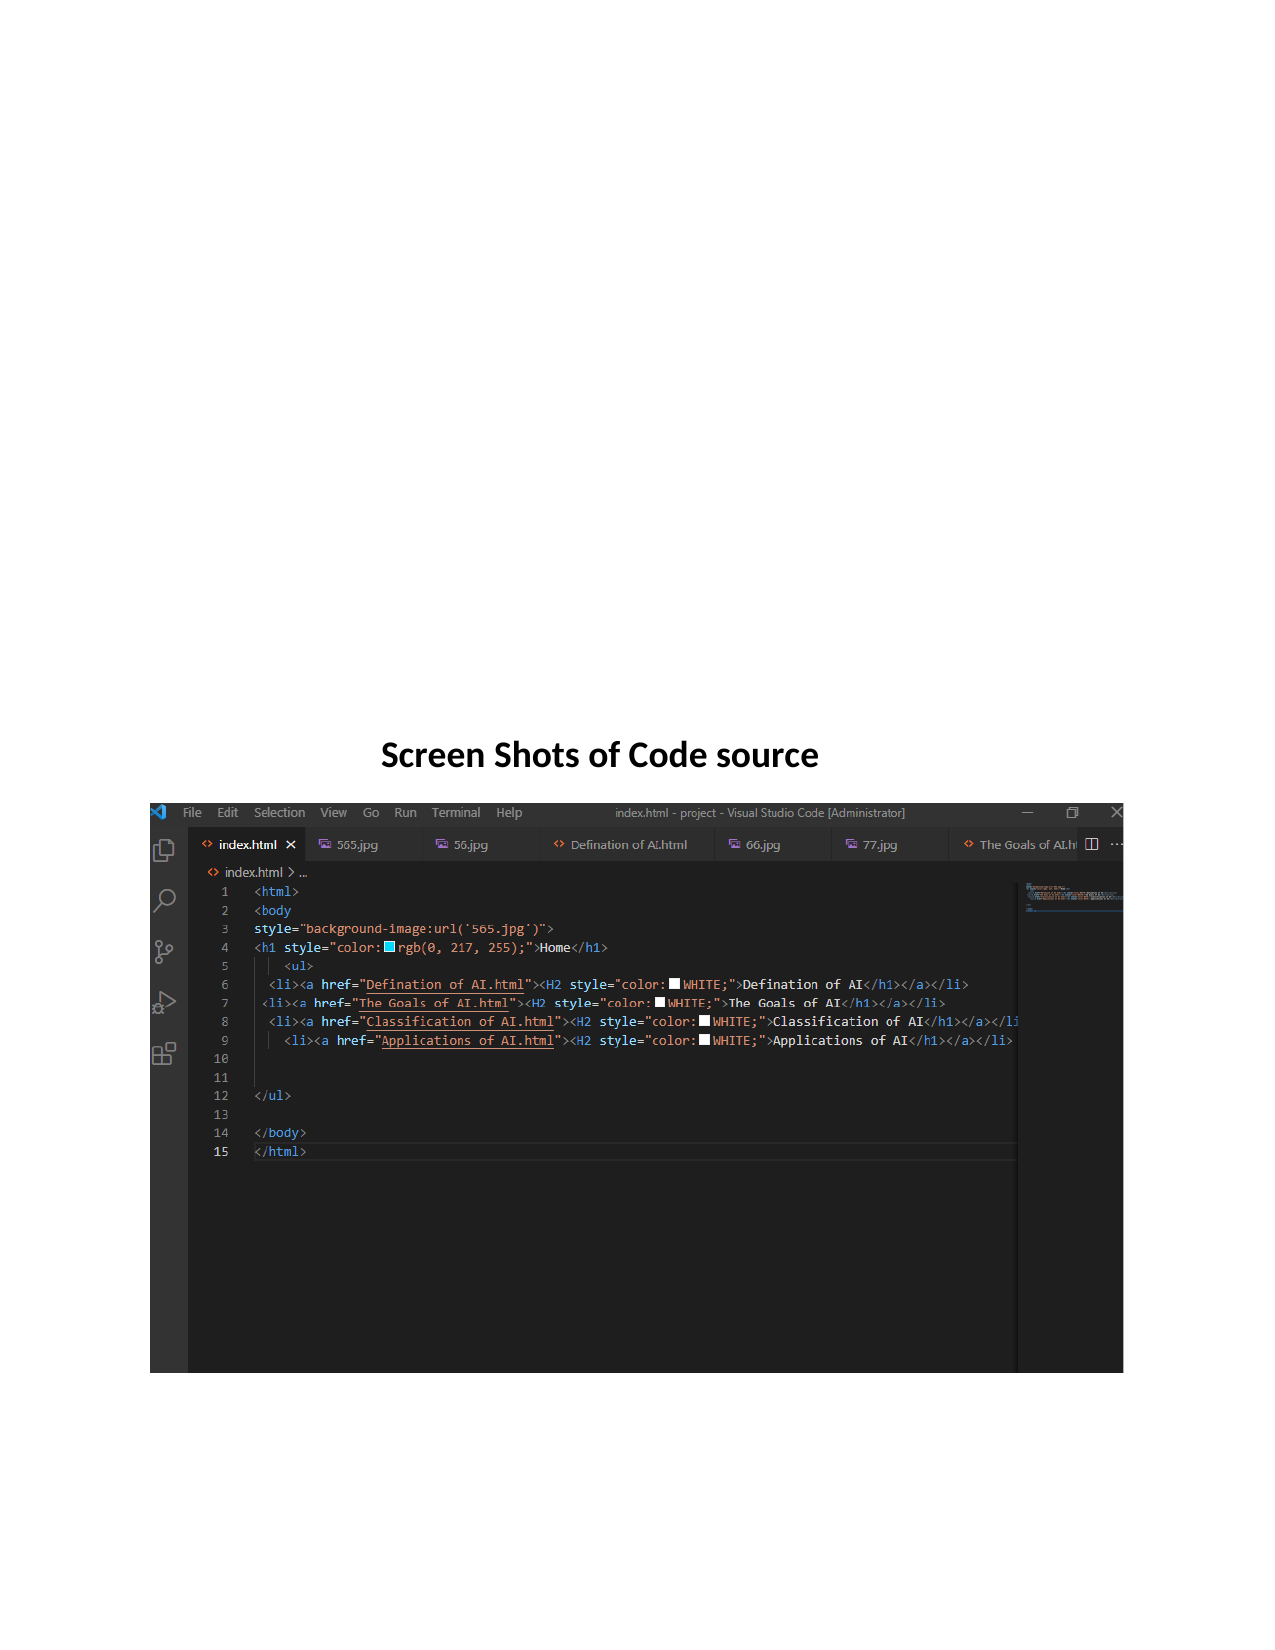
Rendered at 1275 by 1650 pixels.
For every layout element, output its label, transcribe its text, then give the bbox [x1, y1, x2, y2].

picture [150, 803, 1124, 1373]
text Screen Shots of Code source [150, 731, 1050, 777]
